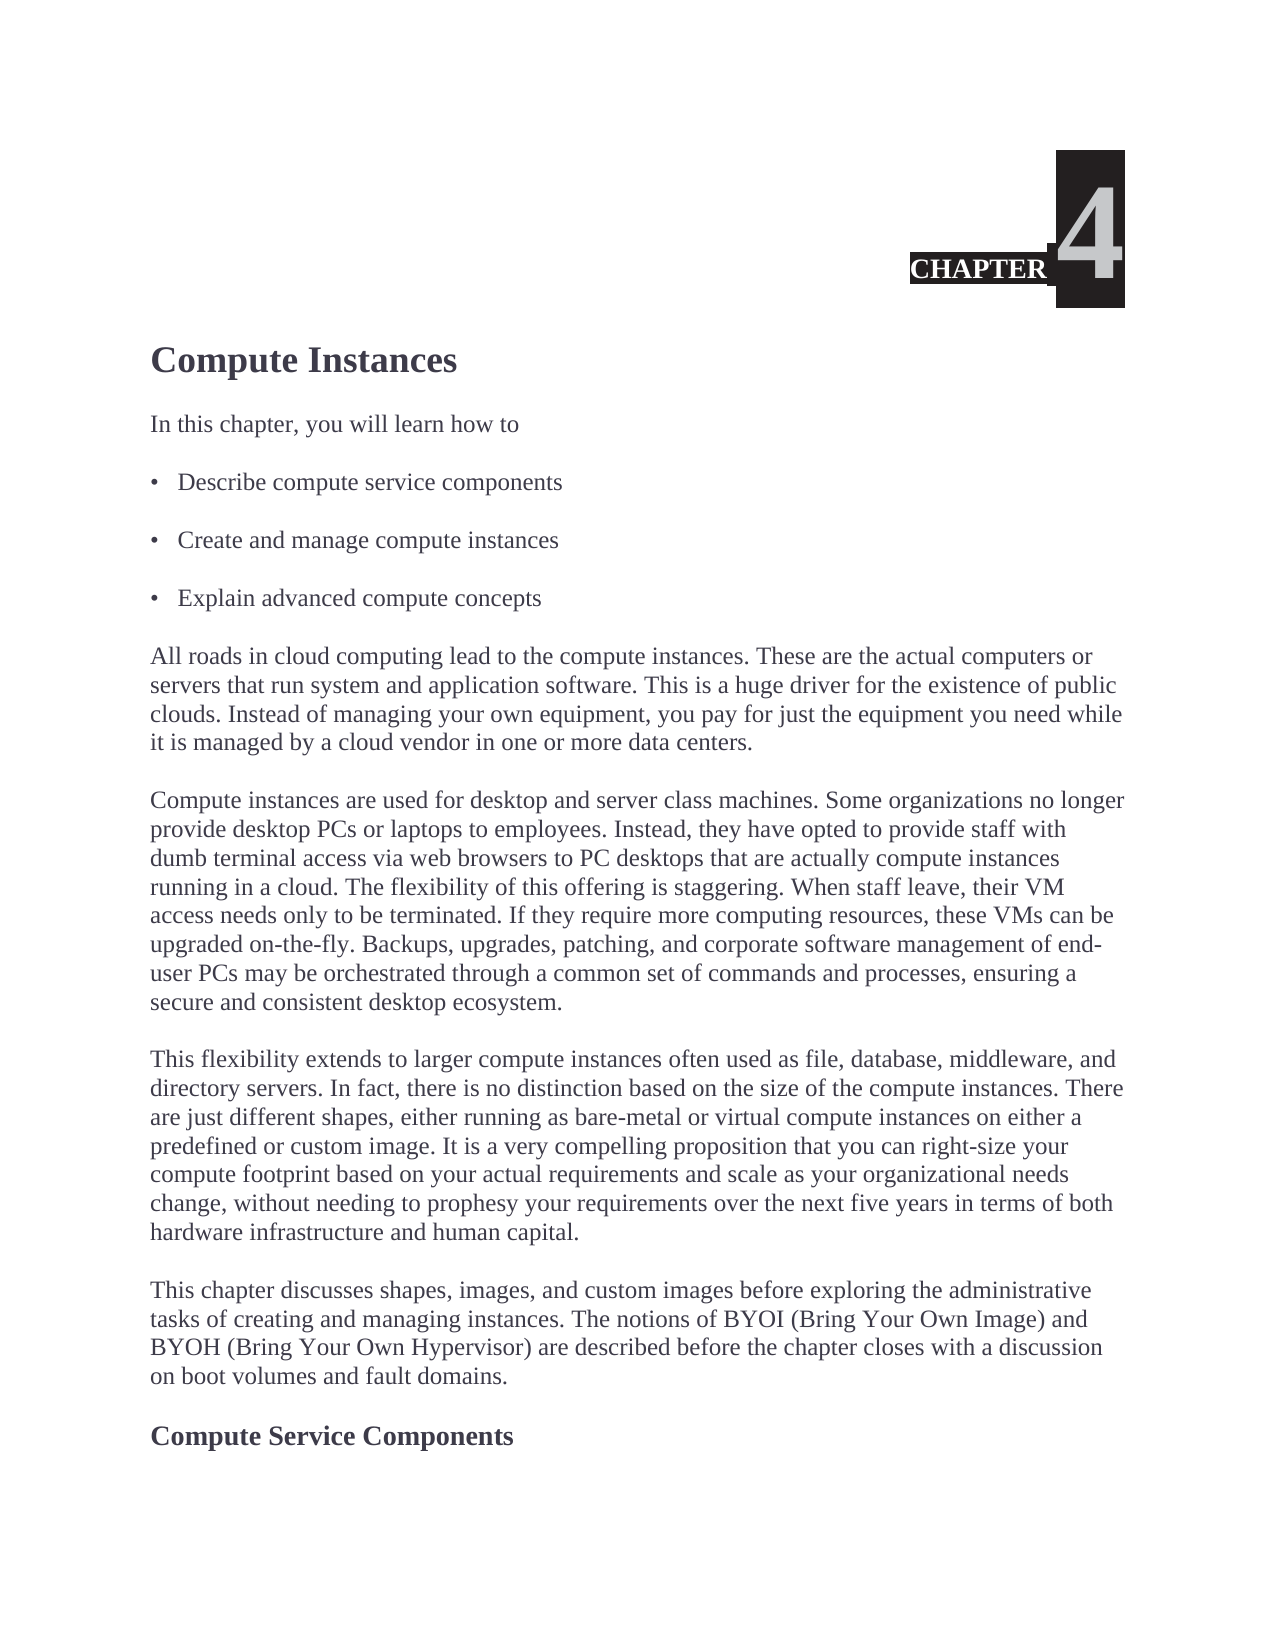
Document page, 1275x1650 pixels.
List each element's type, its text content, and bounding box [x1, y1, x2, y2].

text • Describe compute service components [150, 467, 1125, 496]
text Compute Instances [150, 337, 1125, 380]
text Compute Service Components [150, 1419, 1125, 1452]
text • Explain advanced compute concepts [150, 583, 1125, 612]
text • Create and manage compute instances [150, 525, 1125, 554]
text This flexibility extends to larger compute instances often used as file, database, middleware, and directory servers. In fact, there is no distinction based on the size of the compute instances. There are just different shapes, either running as bare-metal or virtual compute instances on either a predefined or custom image. It is a very compelling proposition that you can right-size your compute footprint based on your actual requirements and scale as your organizational needs change, without needing to prophesy your requirements over the next five years in terms of both hardware infrastructure and human capital. [150, 1044, 1125, 1246]
text CHAPTER 4 [150, 150, 1056, 308]
text All roads in cloud computing lead to the compute instances. These are the actual computers or servers that run system and application software. This is a huge driver for the existence of public clouds. Instead of managing your own equipment, you pay for just the equipment you need while it is managed by a cloud vendor in one or more data centers. [150, 641, 1125, 756]
text Compute instances are used for desktop and server class machines. Some organizations no longer provide desktop PCs or laptops to employees. Instead, they have opted to provide staff with dumb terminal access via web browsers to PC desktops that are actually compute instances running in a cloud. The flexibility of this offering is staggering. When staff leave, their VM access needs only to be terminated. If they require more computing resources, these VMs can be upgraded on-the-fly. Backups, upgrades, patching, and corporate software management of end-user PCs may be orchestrated through a common set of commands and processes, ensuring a secure and consistent desktop ecosystem. [150, 785, 1125, 1015]
text This chapter discusses shapes, images, and custom images before exploring the administrative tasks of creating and managing instances. The notions of BYOI (Bring Your Own Image) and BYOH (Bring Your Own Hypervisor) are described before the chapter closes with a discussion on boot volumes and fault domains. [150, 1275, 1125, 1390]
text In this chapter, you will learn how to [150, 409, 1125, 438]
